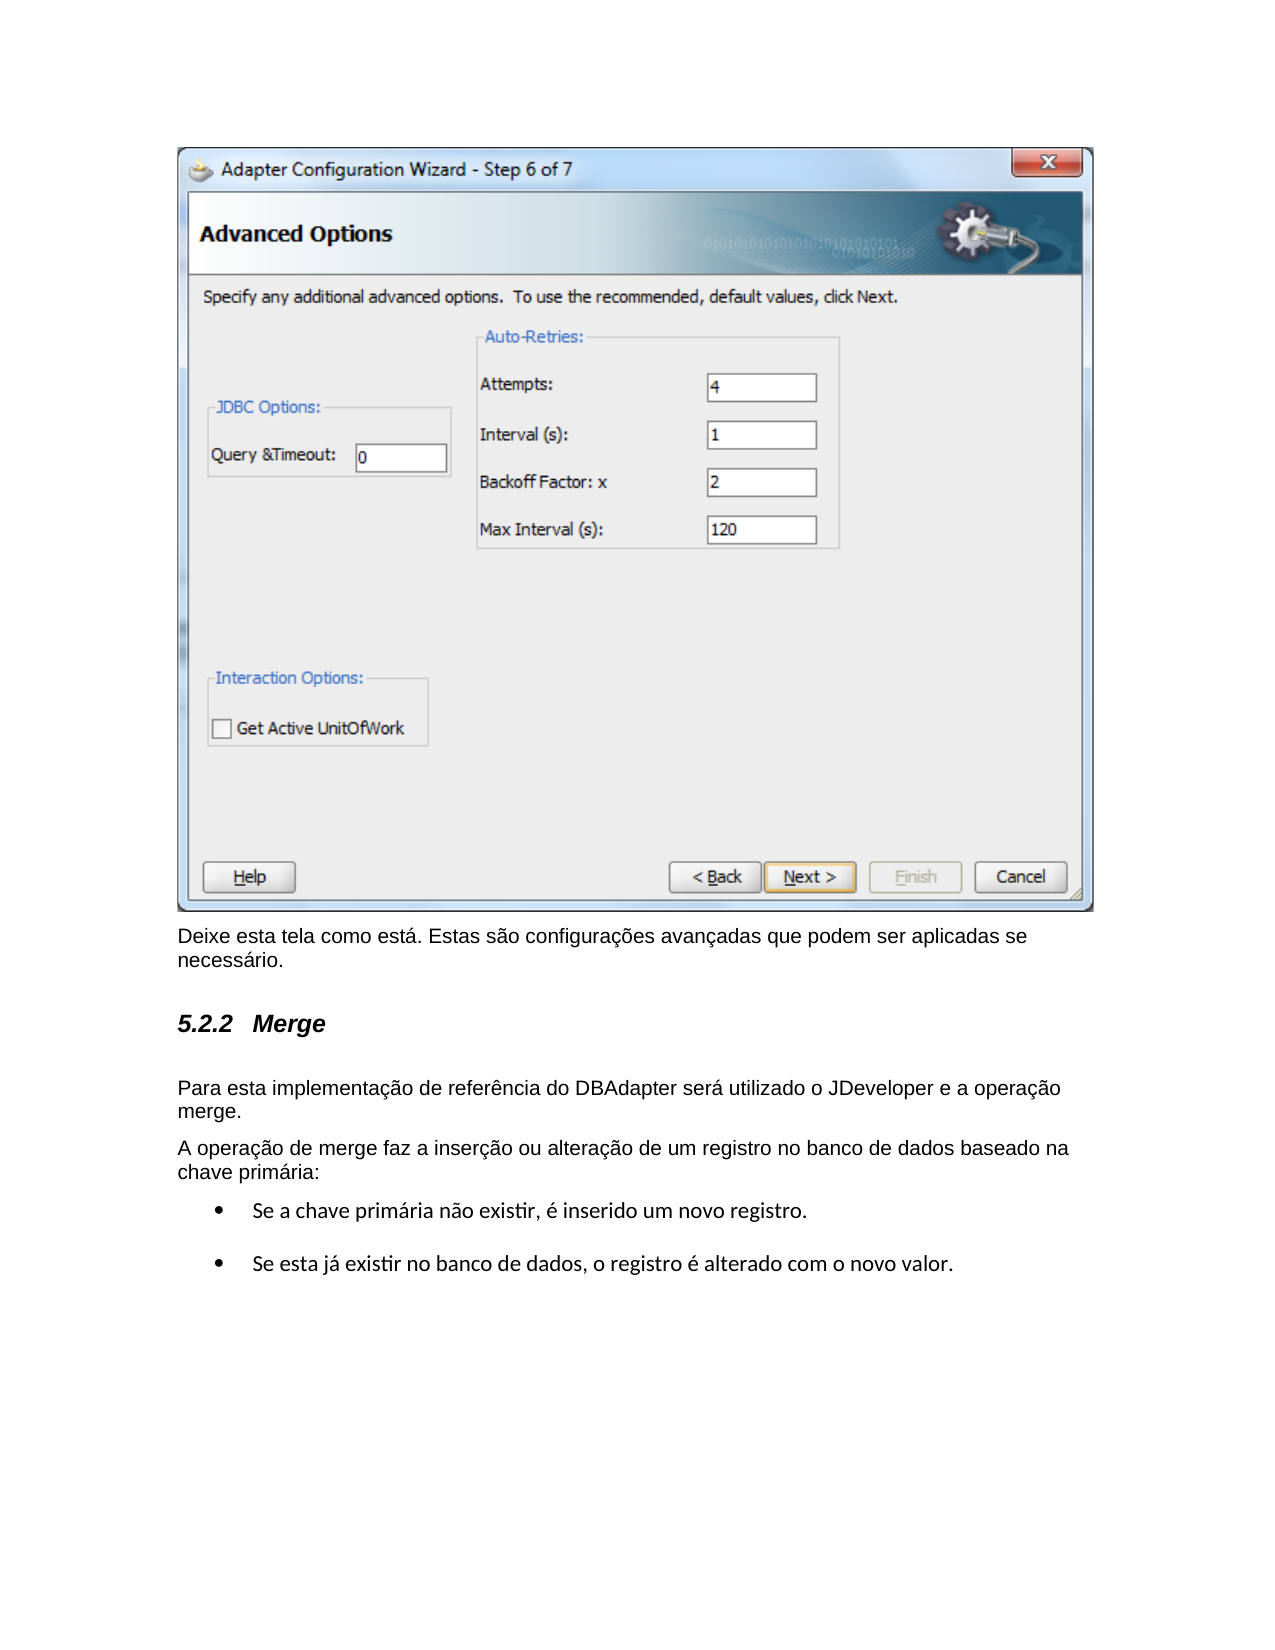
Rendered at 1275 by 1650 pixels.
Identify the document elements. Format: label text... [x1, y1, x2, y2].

subtitle Merge [177, 1009, 1093, 1038]
list Se esta já existir no banco de dados, o registro é alterado com o novo valor. [215, 1249, 1093, 1277]
text Para esta implementação de referência do DBAdapter será utilizado o JDeveloper e a operação merge. [177, 1075, 1093, 1123]
list Se a chave primária não existir, é inserido um novo registro. [215, 1196, 1093, 1224]
text Deixe esta tela como está. Estas são configurações avançadas que podem ser aplicadas se necessário. [177, 924, 1093, 972]
picture [177, 147, 1094, 912]
text A operação de merge faz a inserção ou alteração de um registro no banco de dados baseado na chave primária: [177, 1136, 1093, 1184]
